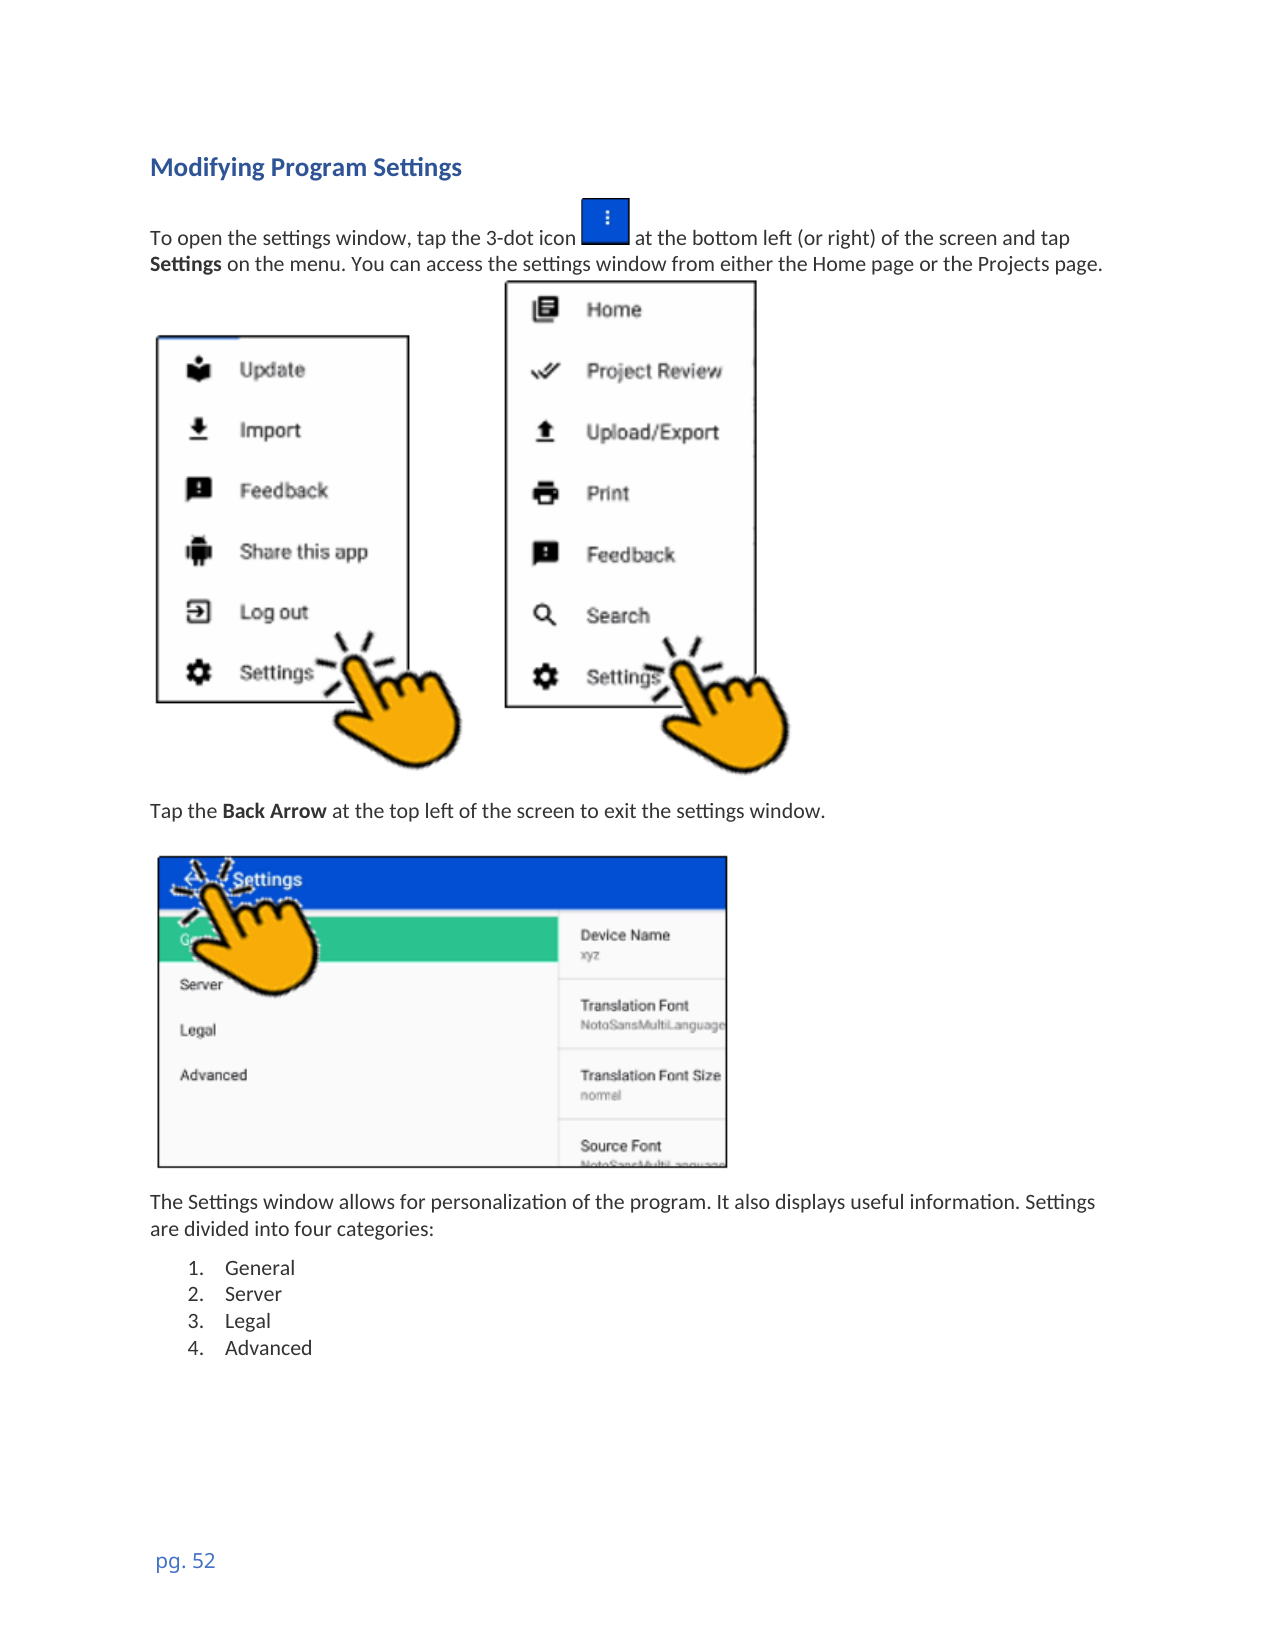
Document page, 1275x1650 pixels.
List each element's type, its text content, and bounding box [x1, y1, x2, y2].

list Advanced [187, 1334, 1125, 1361]
text The Settings window allows for personalization of the program. It also displays useful information. Settings are divided into four categories: [150, 1188, 1125, 1241]
subtitle Modifying Program Settings [150, 150, 1125, 183]
list Legal [187, 1307, 1125, 1334]
picture [150, 850, 739, 1176]
list Server [187, 1281, 1125, 1307]
list General [187, 1254, 1125, 1281]
picture [581, 198, 630, 245]
picture [150, 277, 796, 785]
